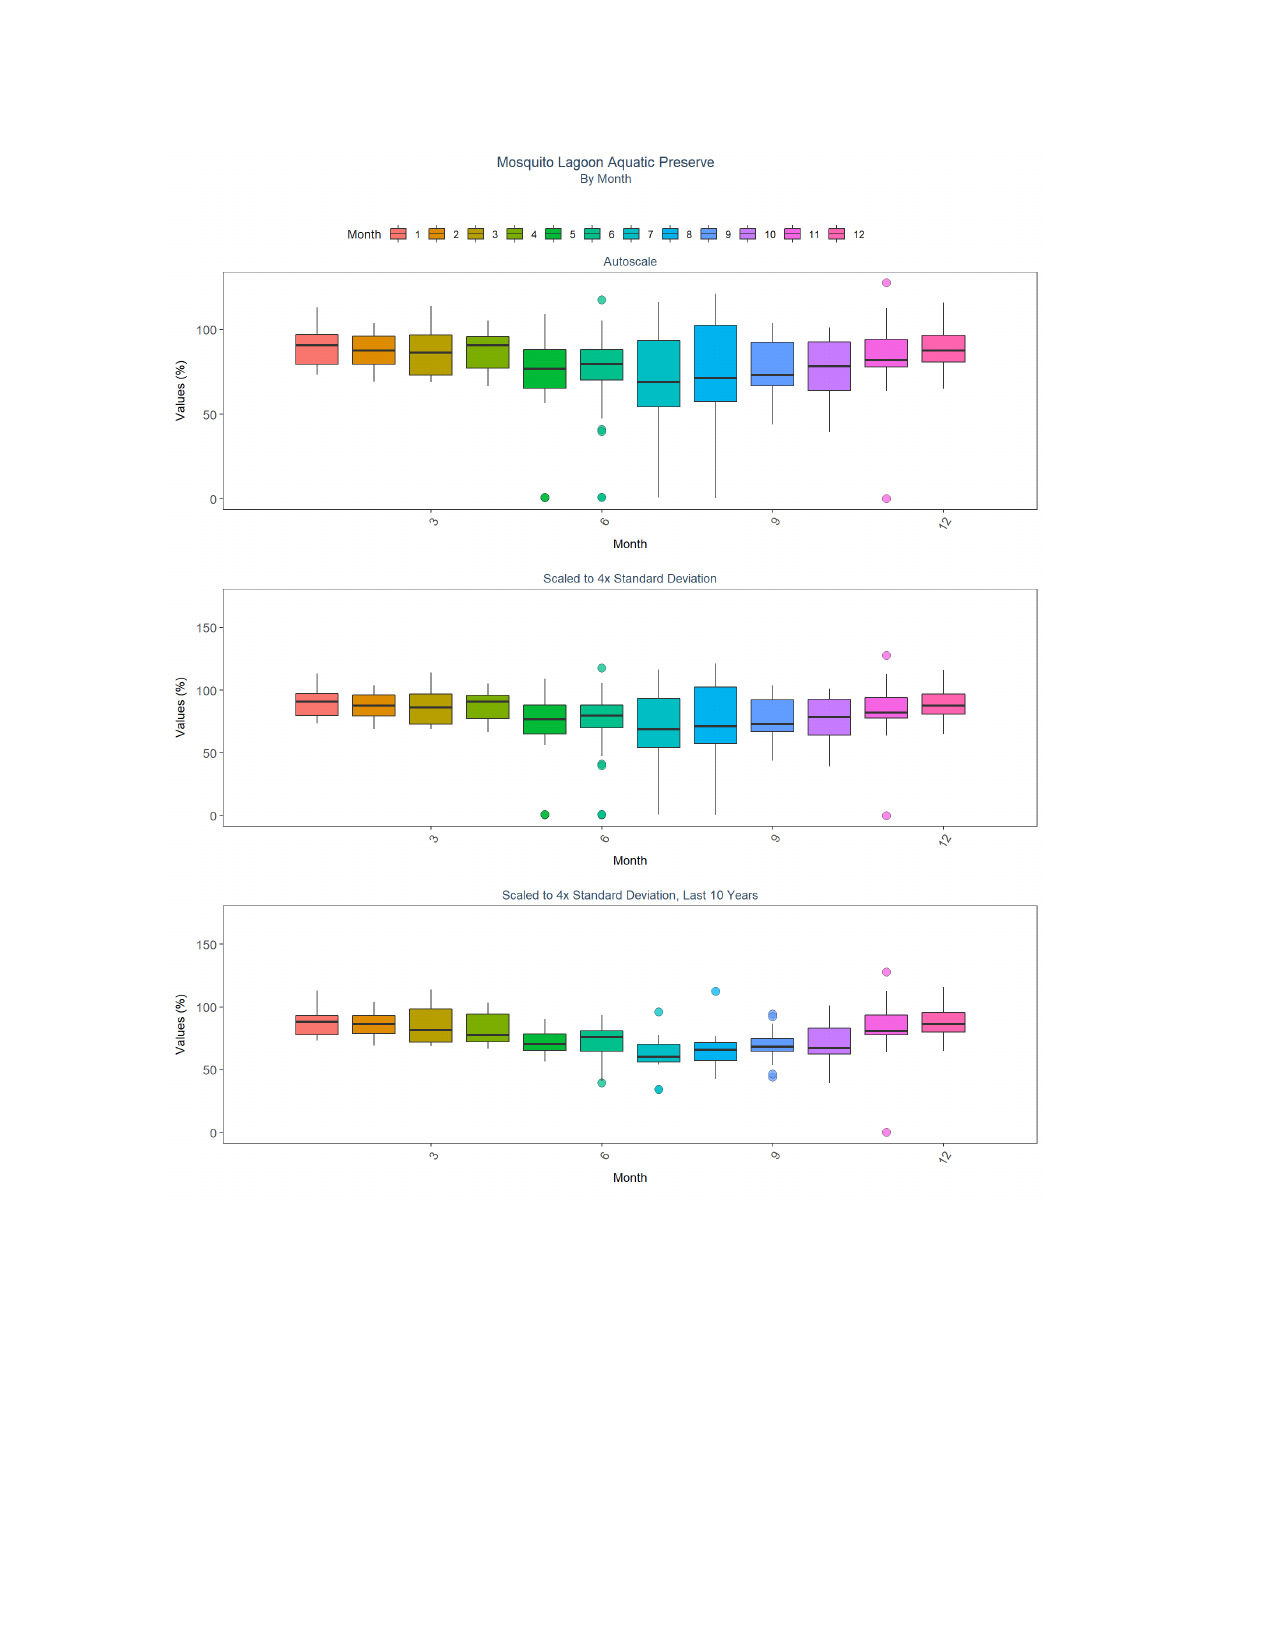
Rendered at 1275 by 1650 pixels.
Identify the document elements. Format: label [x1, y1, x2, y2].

picture [168, 150, 1044, 1200]
